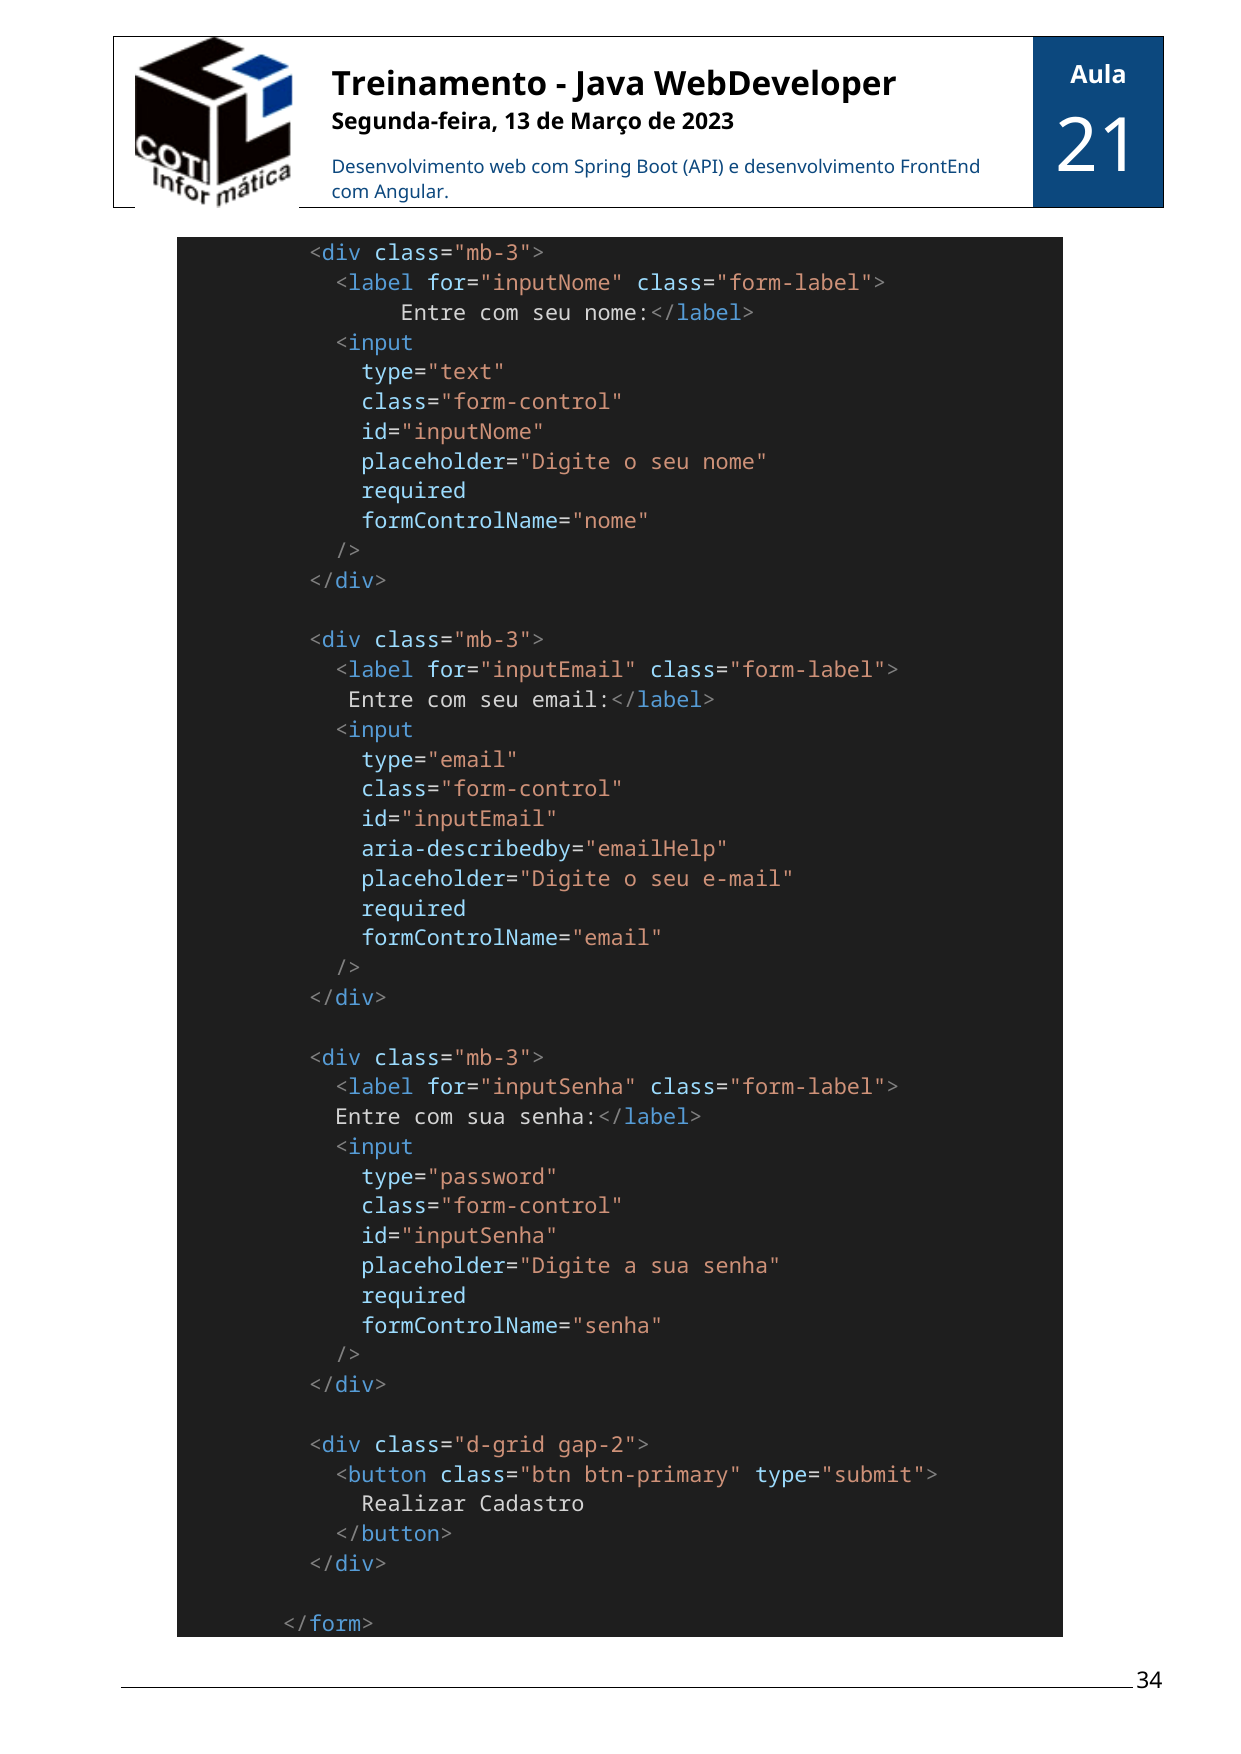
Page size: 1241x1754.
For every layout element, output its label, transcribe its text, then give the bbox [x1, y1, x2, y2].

text /> [177, 1339, 1063, 1369]
text Entre com seu email:</label> [177, 684, 1063, 714]
text <input [177, 326, 1063, 356]
text type="password" [177, 1161, 1063, 1190]
text id="inputSenha" [177, 1220, 1063, 1250]
text Realizar Cadastro [177, 1488, 1063, 1518]
text type="text" [177, 356, 1063, 386]
text <input [177, 714, 1063, 743]
text <label for="inputEmail" class="form-label"> [177, 654, 1063, 684]
text /> [177, 952, 1063, 982]
text <input [177, 1131, 1063, 1161]
text </div> [177, 565, 1063, 594]
text id="inputNome" [177, 416, 1063, 446]
text required [177, 892, 1063, 922]
text <label for="inputNome" class="form-label"> [177, 267, 1063, 297]
text formControlName="senha" [177, 1309, 1063, 1339]
text class="form-control" [177, 1190, 1063, 1220]
text type="email" [177, 743, 1063, 773]
text formControlName="nome" [177, 505, 1063, 535]
text /> [177, 535, 1063, 565]
text required [177, 1280, 1063, 1309]
text <div class="mb-3"> [177, 237, 1063, 267]
text id="inputEmail" [177, 803, 1063, 833]
text </div> [177, 1369, 1063, 1399]
text formControlName="email" [177, 922, 1063, 952]
text Entre com sua senha:</label> [177, 1101, 1063, 1131]
text placeholder="Digite o seu e-mail" [177, 863, 1063, 892]
text class="form-control" [177, 386, 1063, 416]
text aria-describedby="emailHelp" [177, 833, 1063, 863]
text <label for="inputSenha" class="form-label"> [177, 1071, 1063, 1101]
text placeholder="Digite o seu nome" [177, 446, 1063, 475]
text <div class="mb-3"> [177, 624, 1063, 654]
text required [177, 475, 1063, 505]
text </button> [177, 1518, 1063, 1548]
text </div> [177, 982, 1063, 1012]
text </form> [177, 1607, 1063, 1637]
text <div class="d-grid gap-2"> [177, 1429, 1063, 1458]
text <button class="btn btn-primary" type="submit"> [177, 1458, 1063, 1488]
text Entre com seu nome:</label> [177, 297, 1063, 326]
text </div> [177, 1548, 1063, 1578]
text placeholder="Digite a sua senha" [177, 1250, 1063, 1280]
text class="form-control" [177, 773, 1063, 803]
text <div class="mb-3"> [177, 1041, 1063, 1071]
